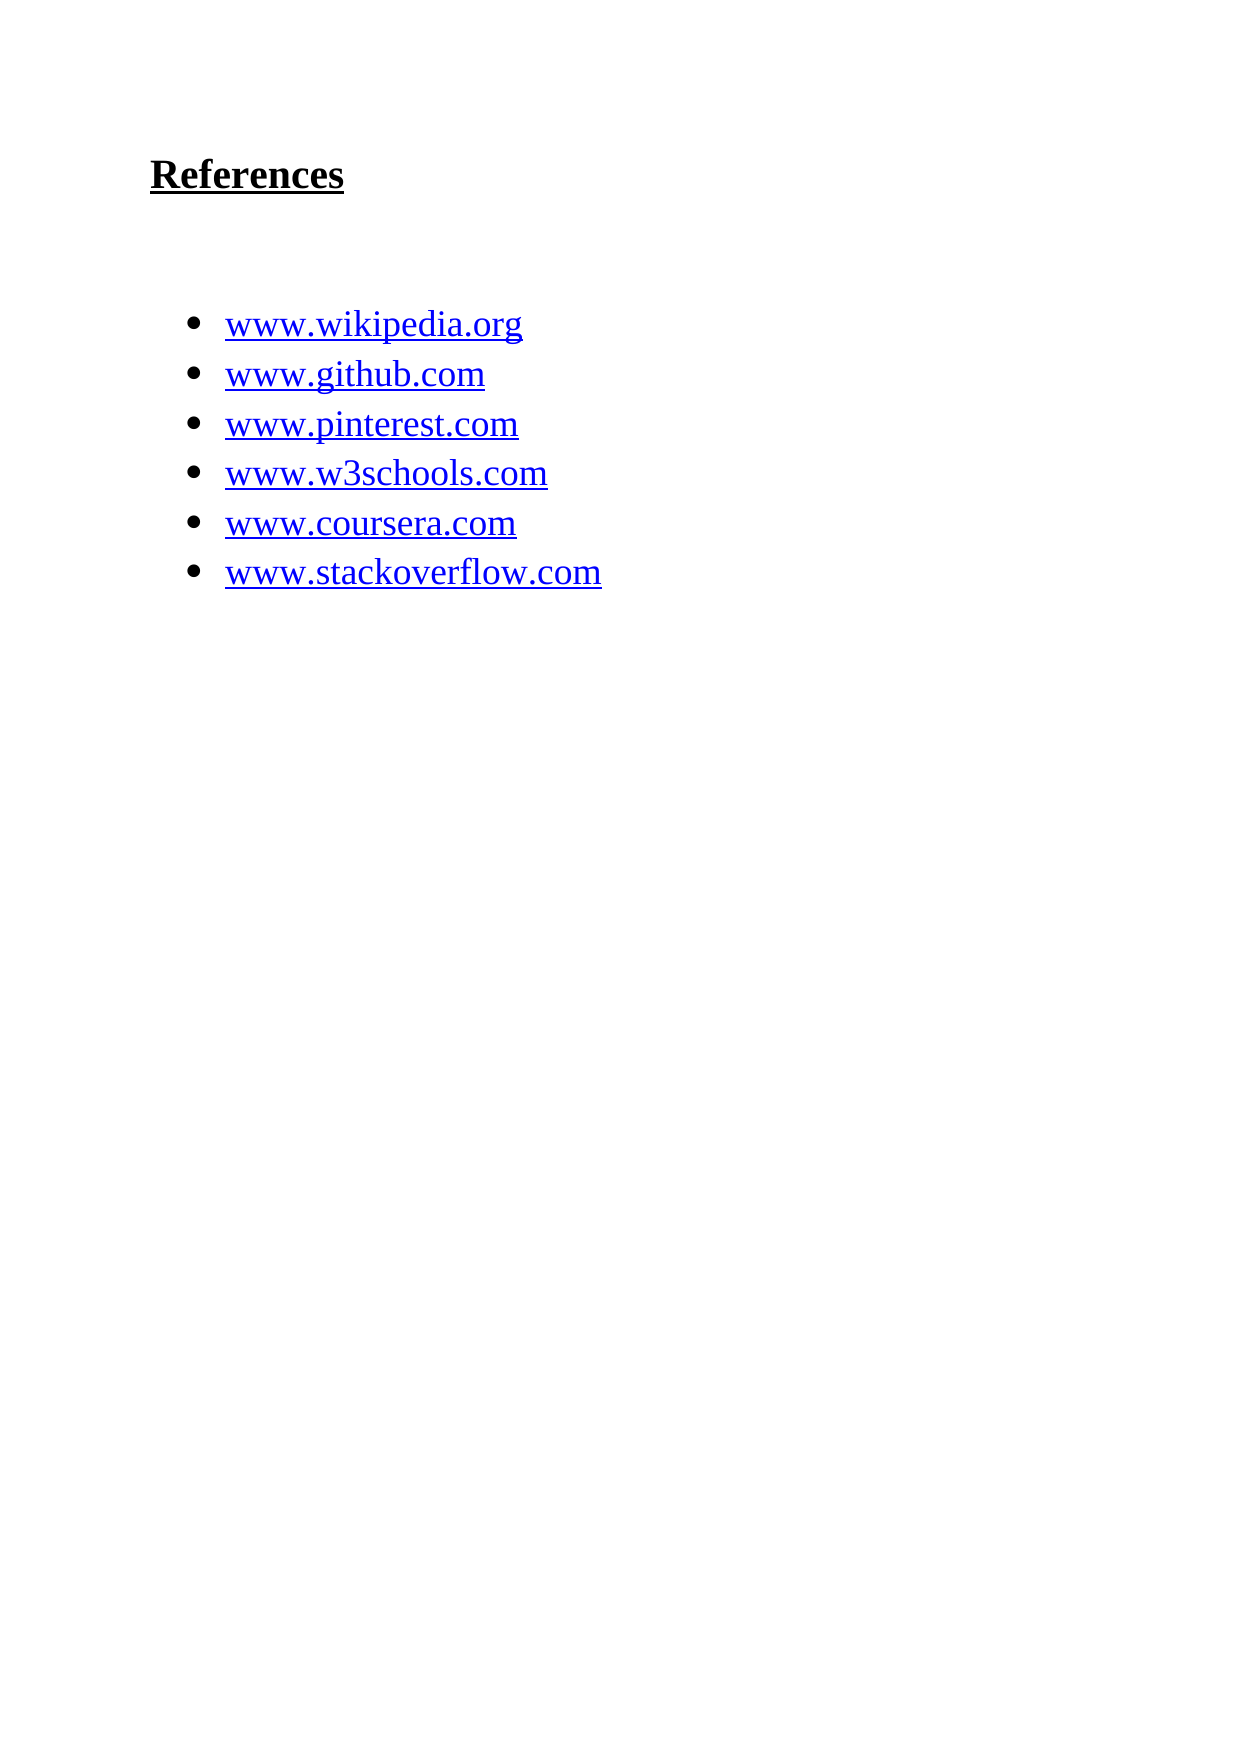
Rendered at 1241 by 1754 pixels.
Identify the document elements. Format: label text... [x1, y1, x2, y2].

list www.github.com [187, 351, 1090, 394]
list www.pinterest.com [187, 401, 1090, 444]
list www.coursera.com [187, 500, 1090, 543]
text References [150, 150, 1090, 198]
list www.stackoverflow.com [187, 550, 1090, 593]
list www.wikipedia.org [187, 302, 1090, 345]
list www.w3schools.com [187, 451, 1090, 494]
